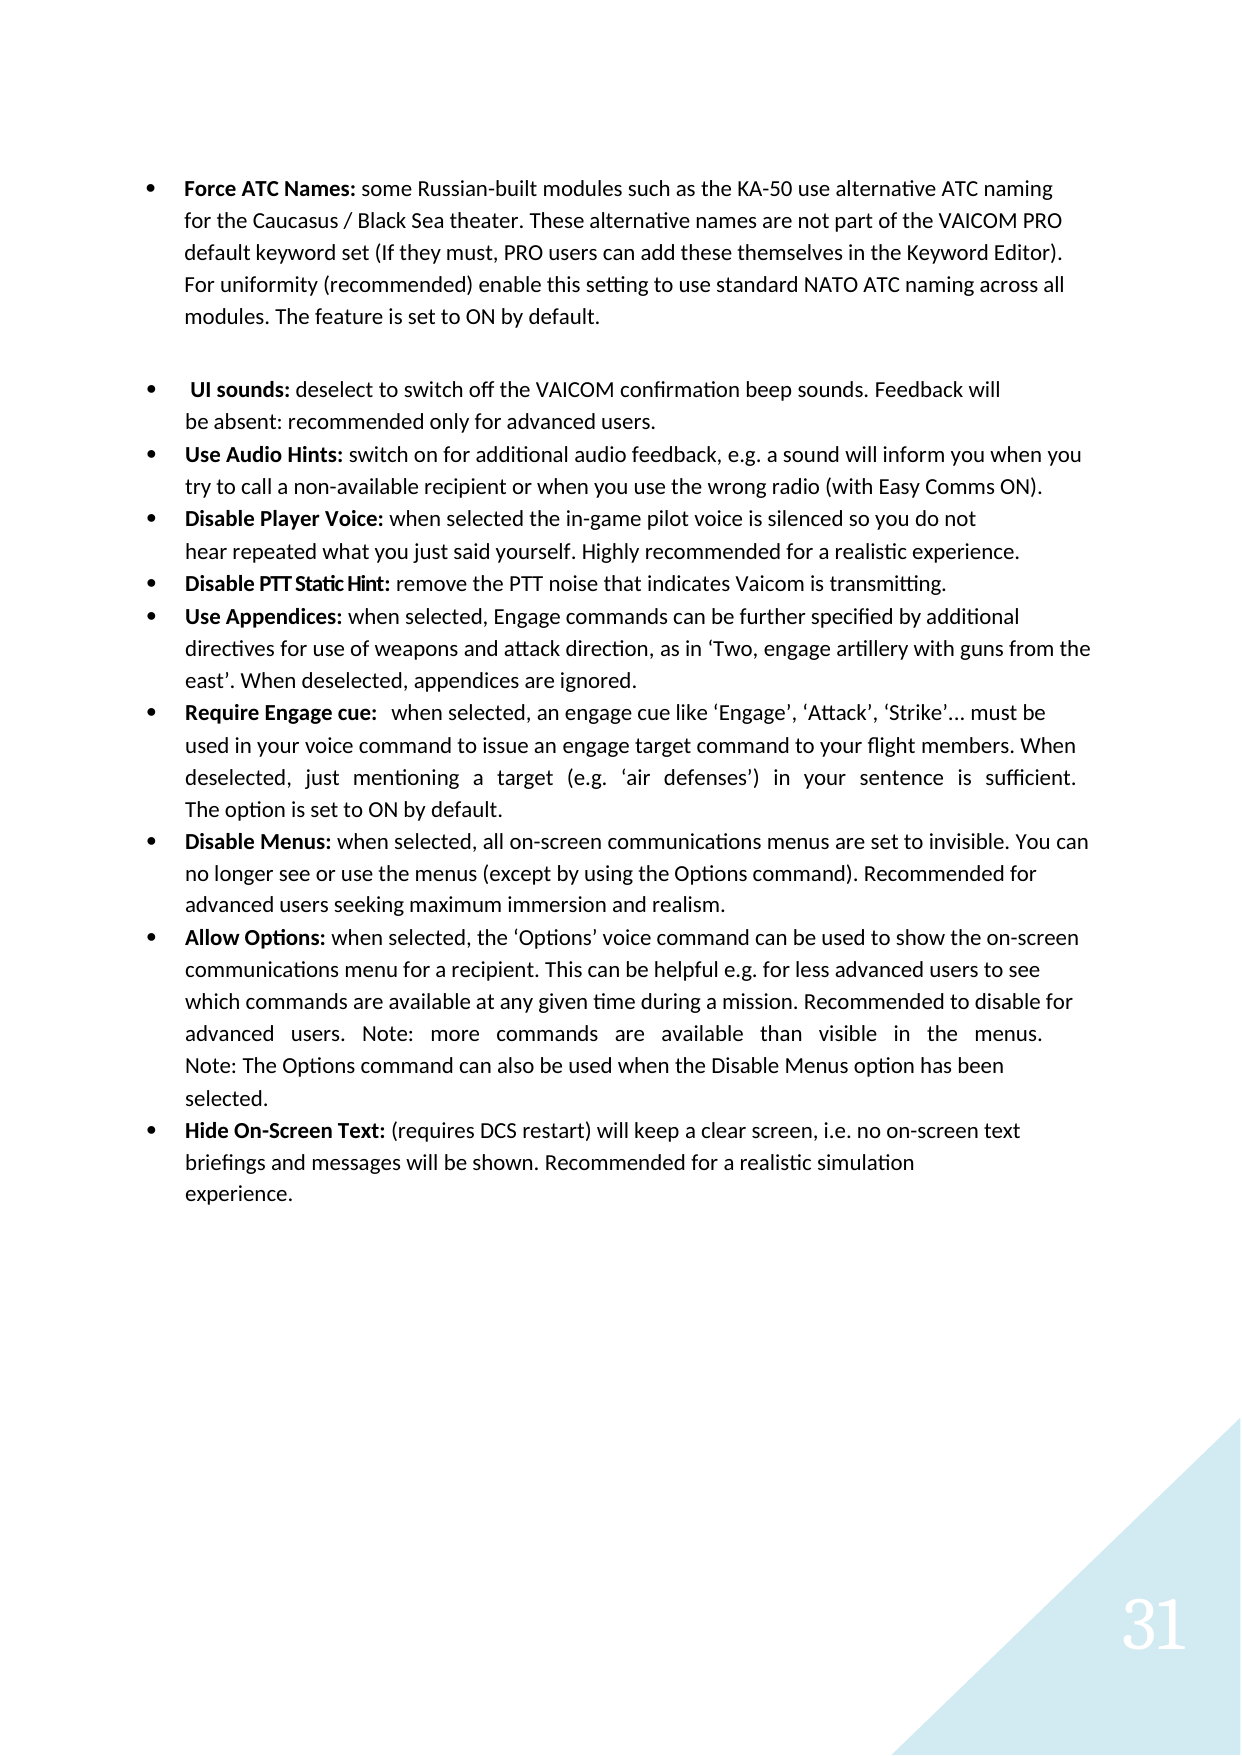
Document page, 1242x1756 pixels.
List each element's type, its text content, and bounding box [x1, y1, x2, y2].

list Disable Menus: when selected, all on-screen communications menus are set to invisible. You can no longer see or use the menus (except by using the Options command). Recommended for advanced users seeking maximum immersion and realism. [147, 827, 1089, 918]
list UI sounds: deselect to switch off the VAICOM confirmation beep sounds. Feedback will be absent: recommended only for advanced users. [147, 375, 1024, 435]
list Disable Player Voice: when selected the in-game pilot voice is silenced so you do not hear repeated what you just said yourself. Highly recommended for a realistic experience. [147, 504, 1023, 565]
list Require Engage cue: when selected, an engage cue like ‘Engage’, ‘Attack’, ‘Strike’... must be used in your voice command to issue an engage target command to your flight members. When deselected, just mentioning a target (e.g. ‘air defenses’) in your sentence is sufficient. The option is set to ON by default. [147, 698, 1081, 823]
list Use Audio Hints: switch on for additional audio feedback, e.g. a sound will inform you when you try to call a non-available recipient or when you use the wrong radio (with Easy Comms ON). [147, 440, 1083, 500]
list Allow Options: when selected, the ‘Options’ voice command can be used to show the on-screen communications menu for a recipient. This can be helpful e.g. for less advanced users to see which commands are available at any given time during a mission. Recommended to disable for advanced users. Note: more commands are available than visible in the menus. Note: The Options command can also be used when the Disable Menus option has been selected. [147, 923, 1092, 1112]
list Hide On-Screen Text: (requires DCS restart) will keep a clear screen, i.e. no on-screen text briefings and messages will be shown. Recommended for a realistic simulation experience. [147, 1116, 1027, 1207]
list Disable PTT Static Hint: remove the PTT noise that indicates Vaicom is transmitting. [147, 569, 1131, 597]
list Use Appendices: when selected, Engage commands can be further specified by additional directives for use of weapons and attack direction, as in ‘Two, engage artillery with guns from the east’. When deselected, appendices are ignored. [147, 602, 1093, 694]
list Force ATC Names: some Russian-built modules such as the KA-50 use alternative ATC naming for the Caucasus / Black Sea theater. These alternative names are not part of the VAICOM PRO default keyword set (If they must, PRO users can add these themselves in the Keyword Editor). For uniformity (recommended) enable this setting to use standard NATO ATC naming across all modules. The feature is set to ON by default. [147, 174, 1084, 331]
